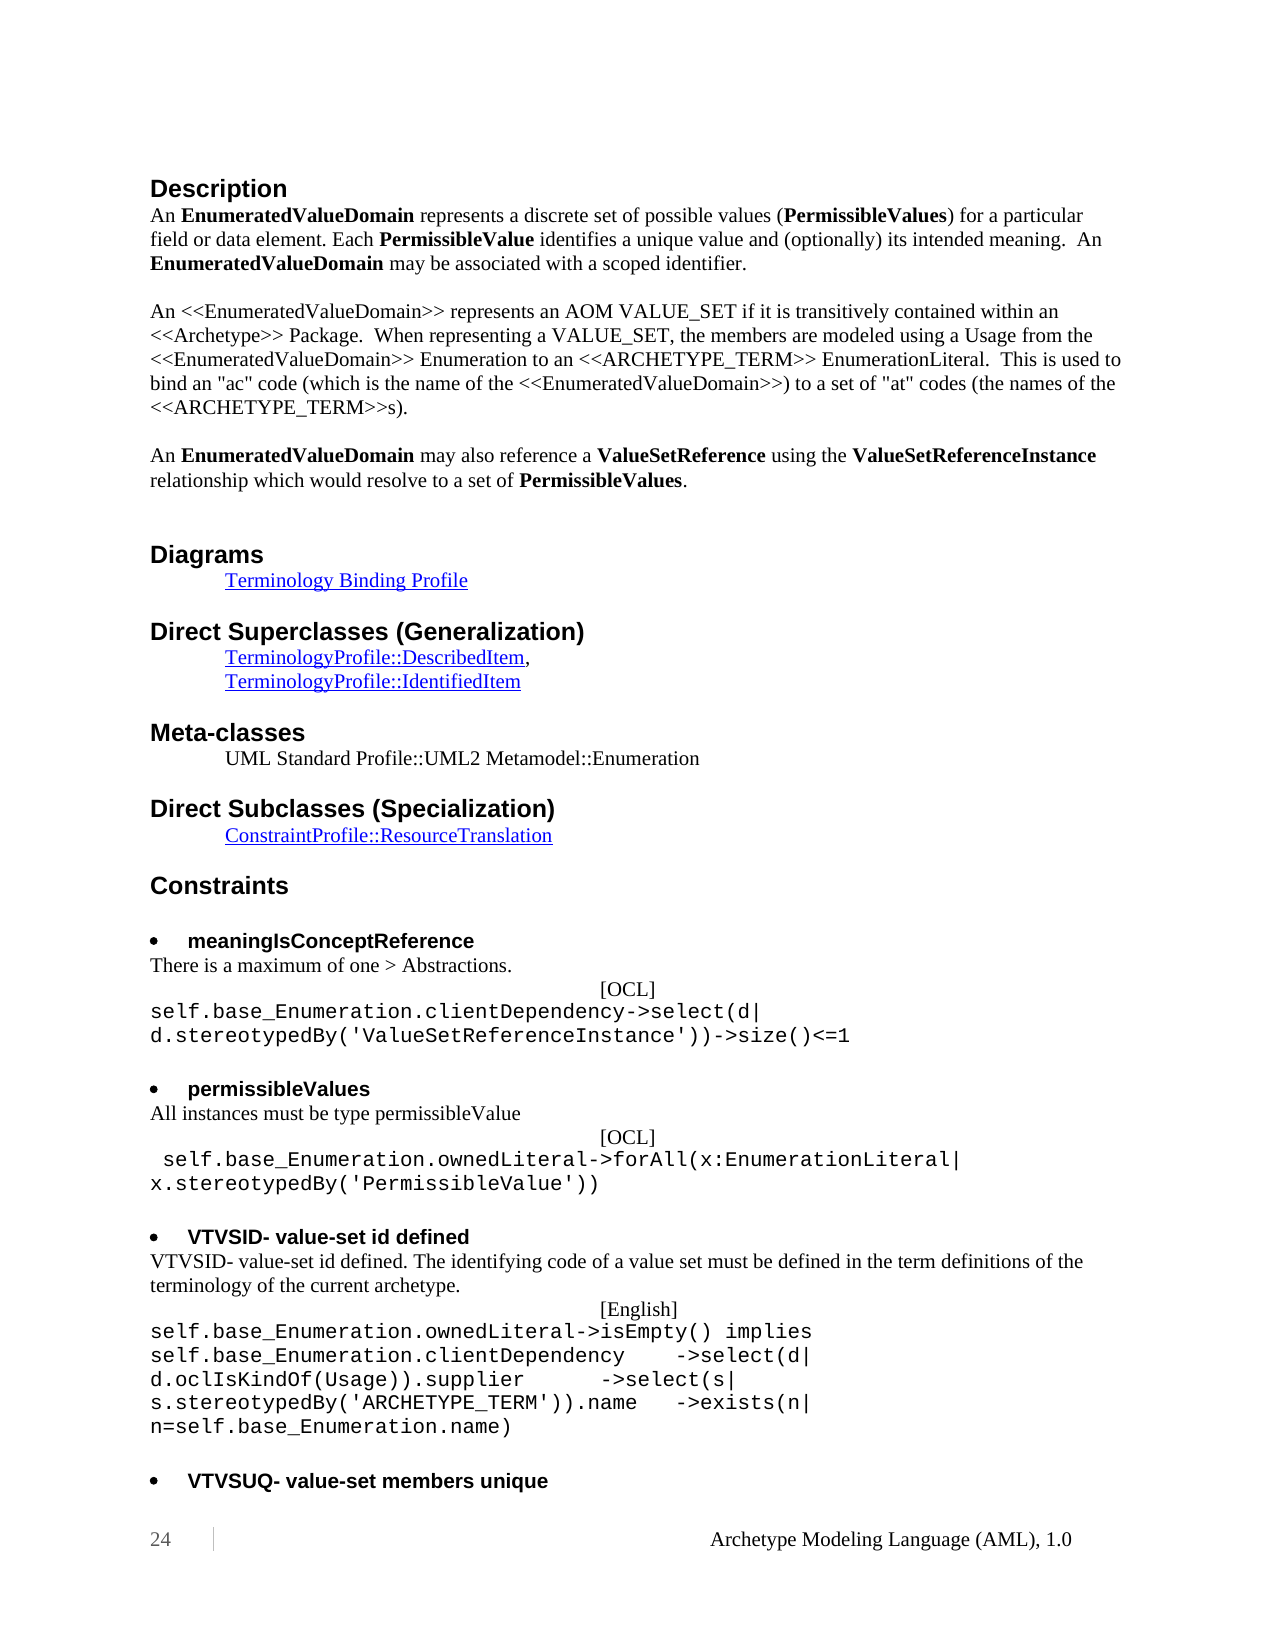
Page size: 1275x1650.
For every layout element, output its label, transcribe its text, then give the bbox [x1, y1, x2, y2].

text self.base_Enumeration.clientDependency->select(d|d.stereotypedBy('ValueSetReferenceInstance'))->size()<=1 [150, 1001, 1125, 1048]
text There is a maximum of one > Abstractions. [150, 953, 1125, 977]
text [English] [525, 1297, 1125, 1321]
text self.base_Enumeration.ownedLiteral->forAll(x:EnumerationLiteral|x.stereotypedBy('PermissibleValue')) [150, 1149, 1125, 1196]
text [OCL] [525, 977, 1125, 1001]
text Meta-classes [150, 717, 1125, 746]
text TerminologyProfile::DescribedItem, [150, 645, 1125, 669]
text Constraints [150, 871, 1125, 900]
text Terminology Binding Profile [225, 568, 1125, 592]
list VTVSUQ- value-set members unique [150, 1468, 1125, 1492]
text UML Standard Profile::UML2 Metamodel::Enumeration [150, 746, 1125, 770]
text Description [150, 174, 1125, 203]
text TerminologyProfile::IdentifiedItem [150, 669, 1125, 693]
text ConstraintProfile::ResourceTranslation [150, 823, 1125, 847]
list meaningIsConceptReference [150, 929, 1125, 953]
text Direct Subclasses (Specialization) [150, 794, 1125, 823]
list permissibleValues [150, 1077, 1125, 1101]
text [OCL] [525, 1125, 1125, 1149]
text Diagrams [150, 540, 1125, 568]
text An EnumeratedValueDomain may also reference a ValueSetReference using the ValueSetReferenceInstance relationship which would resolve to a set of PermissibleValues. [150, 443, 1125, 492]
text VTVSID- value-set id defined. The identifying code of a value set must be defined in the term definitions of the terminology of the current archetype. [150, 1249, 1125, 1297]
list VTVSID- value-set id defined [150, 1225, 1125, 1249]
text All instances must be type permissibleValue [150, 1101, 1125, 1125]
text An EnumeratedValueDomain represents a discrete set of possible values (PermissibleValues) for a particular field or data element. Each PermissibleValue identifies a unique value and (optionally) its intended meaning. An EnumeratedValueDomain may be associated with a scoped identifier. [150, 203, 1125, 275]
text An <<EnumeratedValueDomain>> represents an AOM VALUE_SET if it is transitively contained within an <<Archetype>> Package. When representing a VALUE_SET, the members are modeled using a Usage from the <<EnumeratedValueDomain>> Enumeration to an <<ARCHETYPE_TERM>> EnumerationLiteral. This is used to bind an "ac" code (which is the name of the <<EnumeratedValueDomain>>) to a set of "at" codes (the names of the <<ARCHETYPE_TERM>>s). [150, 299, 1125, 419]
text Direct Superclasses (Generalization) [150, 617, 1125, 645]
text self.base_Enumeration.ownedLiteral->isEmpty() implies self.base_Enumeration.clientDependency ->select(d|d.oclIsKindOf(Usage)).supplier ->select(s|s.stereotypedBy('ARCHETYPE_TERM')).name ->exists(n|n=self.base_Enumeration.name) [150, 1321, 1125, 1440]
